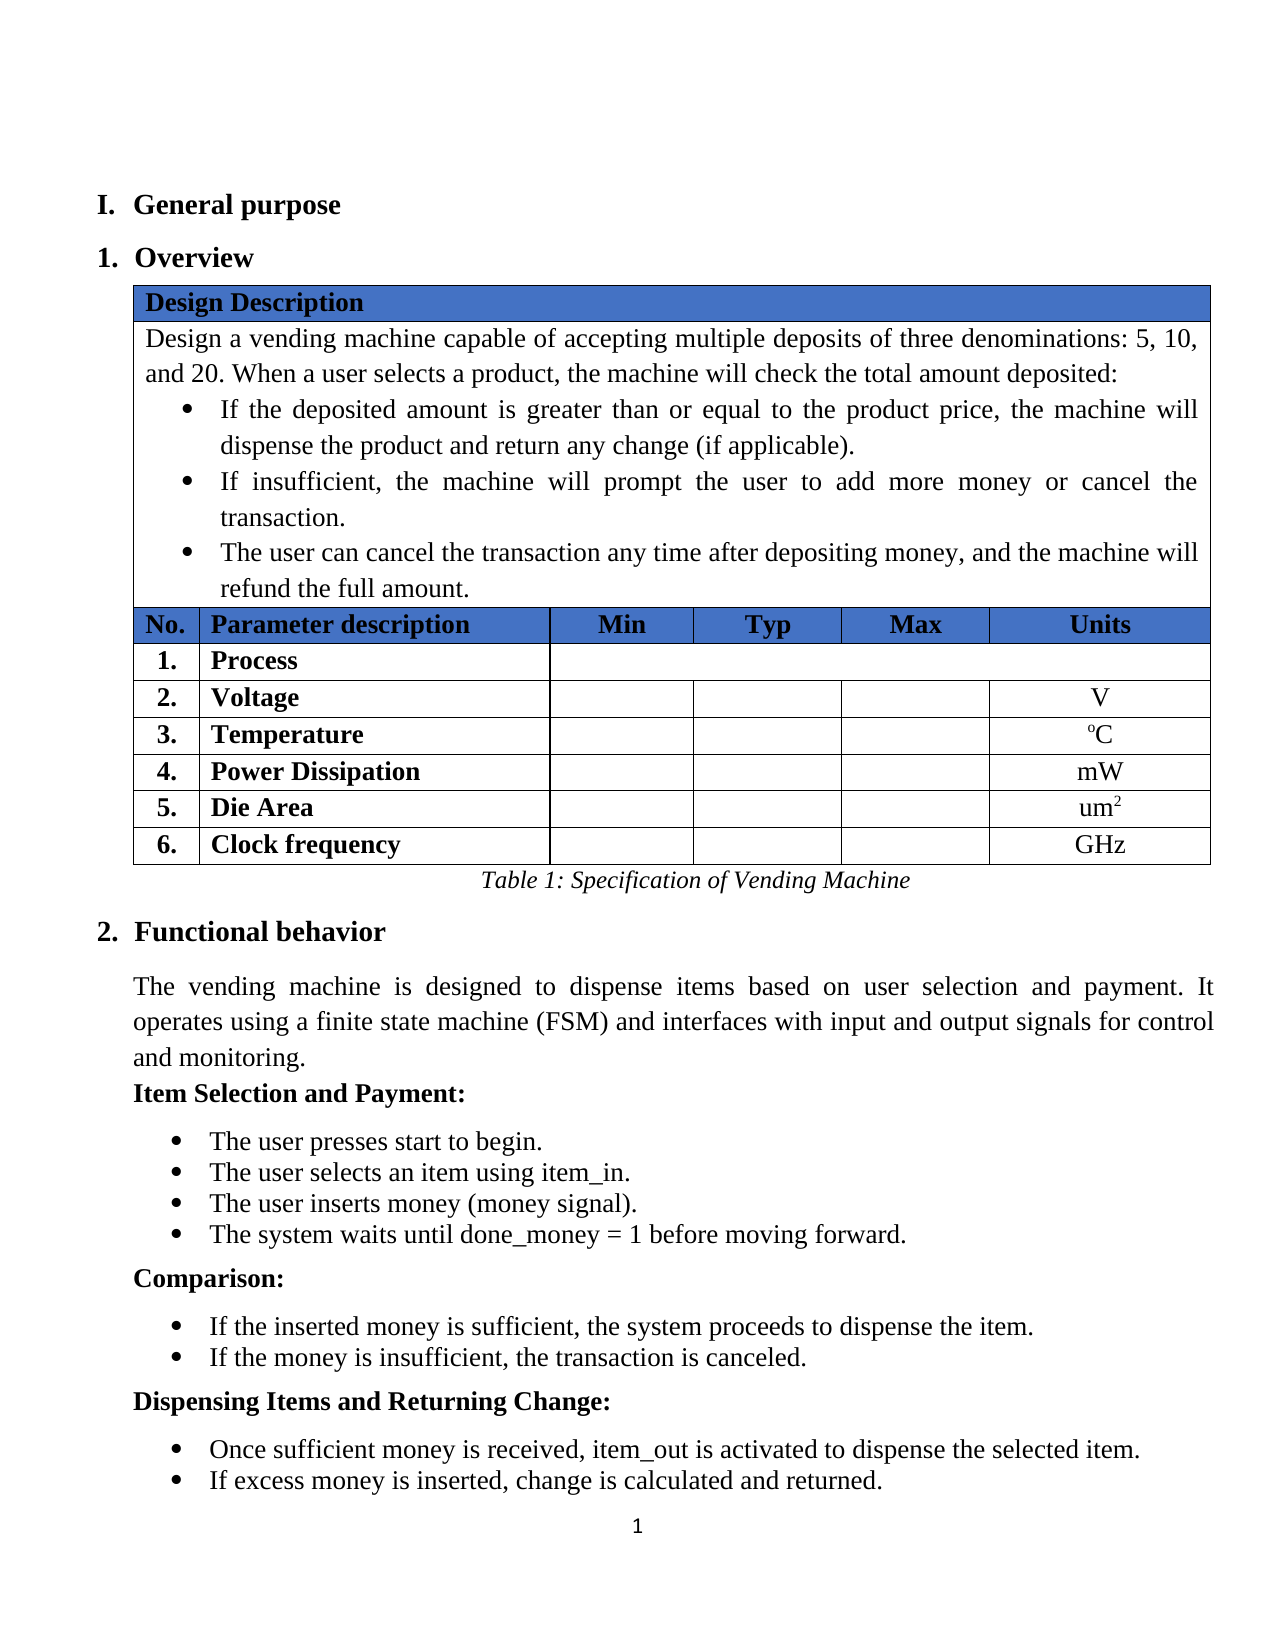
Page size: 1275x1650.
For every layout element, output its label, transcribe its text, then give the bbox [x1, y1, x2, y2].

table_cell um2 [990, 791, 1210, 827]
text Dispensing Items and Returning Change: [133, 1385, 1216, 1416]
table_cell Units [990, 608, 1210, 643]
table_cell mW [990, 755, 1210, 790]
table_cell GHz [990, 828, 1210, 864]
table_cell [551, 681, 693, 717]
table_cell 6. [134, 828, 199, 864]
table_cell V [990, 681, 1210, 717]
table_cell [842, 718, 989, 754]
text Table 1: Specification of Vending Machine [177, 865, 1216, 894]
table_cell [551, 755, 693, 790]
table_cell [694, 791, 841, 827]
table_cell [842, 755, 989, 790]
table_cell 2. [134, 681, 199, 717]
table_cell [551, 644, 1210, 680]
list Functional behavior [97, 914, 1216, 948]
table_cell [551, 791, 693, 827]
table_cell [694, 828, 841, 864]
subtitle General purpose [97, 187, 1216, 221]
table_cell Temperature [200, 718, 549, 754]
table_header Design Description [134, 286, 1210, 321]
table_cell [842, 681, 989, 717]
table_cell [694, 718, 841, 754]
table_cell [694, 755, 841, 790]
table_cell No. [134, 608, 199, 643]
table_cell 4. [134, 755, 199, 790]
text Item Selection and Payment: [133, 1077, 1216, 1108]
table_cell Parameter description [200, 608, 549, 643]
table_cell 5. [134, 791, 199, 827]
list If the inserted money is sufficient, the system proceeds to dispense the item. [172, 1310, 1216, 1341]
table_cell Max [842, 608, 989, 643]
table_cell [842, 828, 989, 864]
table_cell 3. [134, 718, 199, 754]
table_cell oC [990, 718, 1210, 754]
table_cell Process [200, 644, 549, 680]
list The user presses start to begin. [172, 1125, 1216, 1156]
list If the money is insufficient, the transaction is canceled. [172, 1341, 1216, 1373]
list Once sufficient money is received, item_out is activated to dispense the selected item. [172, 1433, 1216, 1464]
text Comparison: [133, 1262, 1216, 1293]
table_cell Min [551, 608, 693, 643]
table_cell Design a vending machine capable of accepting multiple deposits of three denominations: 5, 10, and 20. When a user selects a product, the machine will check the total amount deposited: If the deposited amount is greater than or equal to the product price, the machine will dispense the product and return any change (if applicable). If insufficient, the machine will prompt the user to add more money or cancel the transaction. The user can cancel the transaction any time after depositing money, and the machine will refund the full amount. [134, 322, 1210, 607]
table_cell [842, 791, 989, 827]
table_cell [551, 718, 693, 754]
table_cell [694, 681, 841, 717]
list The user selects an item using item_in. [172, 1156, 1216, 1187]
table_cell Die Area [200, 791, 549, 827]
table_cell Power Dissipation [200, 755, 549, 790]
table_cell Voltage [200, 681, 549, 717]
list The user inserts money (money signal). [172, 1187, 1216, 1218]
list The system waits until done_money = 1 before moving forward. [172, 1218, 1216, 1250]
list If excess money is inserted, change is calculated and returned. [172, 1464, 1216, 1495]
table_cell Typ [694, 608, 841, 643]
table_cell 1. [134, 644, 199, 680]
text The vending machine is designed to dispense items based on user selection and payment. It operates using a finite state machine (FSM) and interfaces with input and output signals for control and monitoring. [133, 970, 1216, 1072]
subtitle Overview [97, 240, 1216, 274]
table_cell [551, 828, 693, 864]
table_cell Clock frequency [200, 828, 549, 864]
